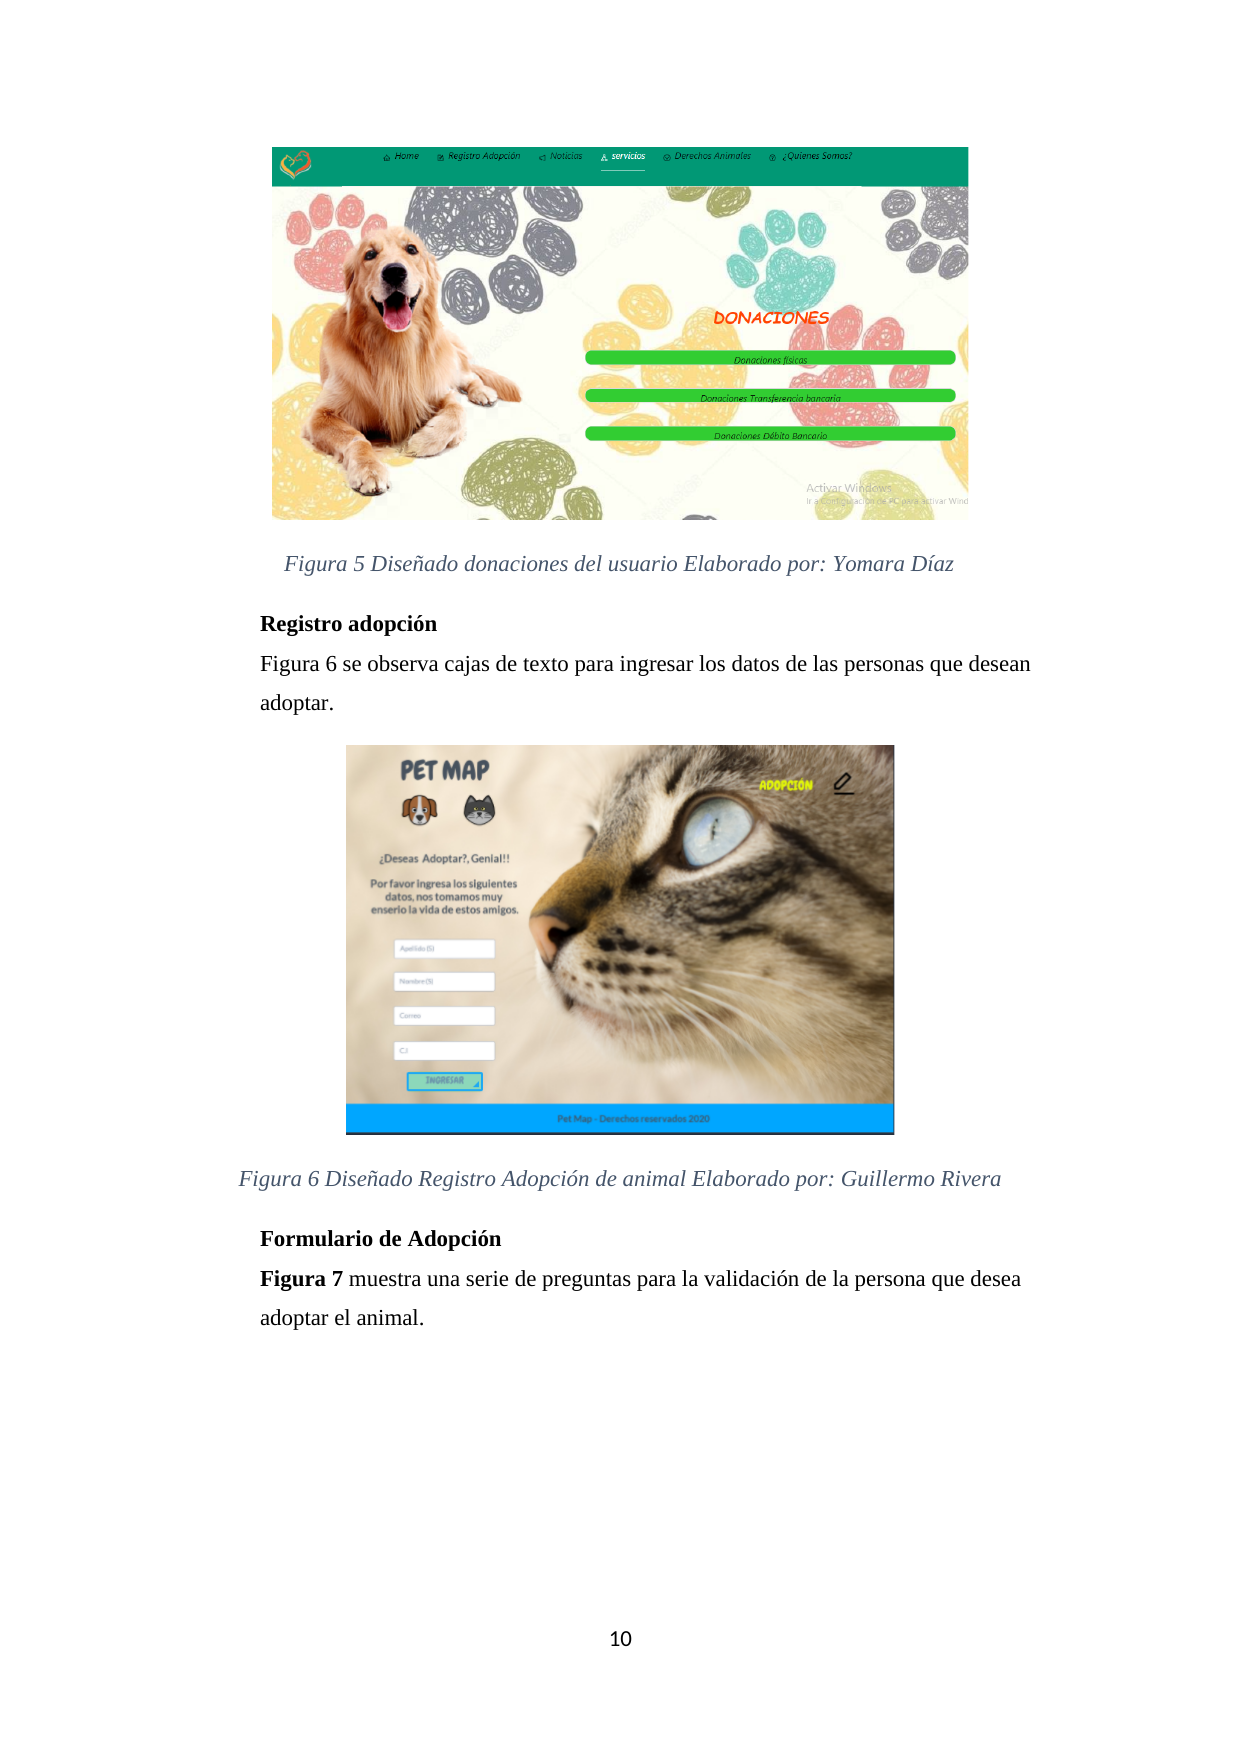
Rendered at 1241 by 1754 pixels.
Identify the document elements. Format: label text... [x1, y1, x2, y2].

picture [574, 1115, 591, 1123]
list Registro adopción [260, 610, 1063, 637]
picture [690, 1115, 709, 1123]
picture [600, 1116, 615, 1123]
picture [272, 147, 969, 520]
text Figura 5 Diseñado donaciones del usuario Elaborado por: Yomara Díaz [177, 550, 1063, 576]
picture [558, 1116, 571, 1123]
list Formulario de Adopción [260, 1225, 1063, 1252]
list Figura 6 se observa cajas de texto para ingresar los datos de las personas que desean adoptar. [260, 650, 1063, 716]
picture [346, 745, 895, 1135]
text Figura 6 Diseñado Registro Adopción de animal Elaborado por: Guillermo Rivera [177, 1165, 1063, 1191]
picture [616, 1115, 686, 1123]
list Figura 7 muestra una serie de preguntas para la validación de la persona que desea adoptar el animal. [260, 1265, 1063, 1331]
